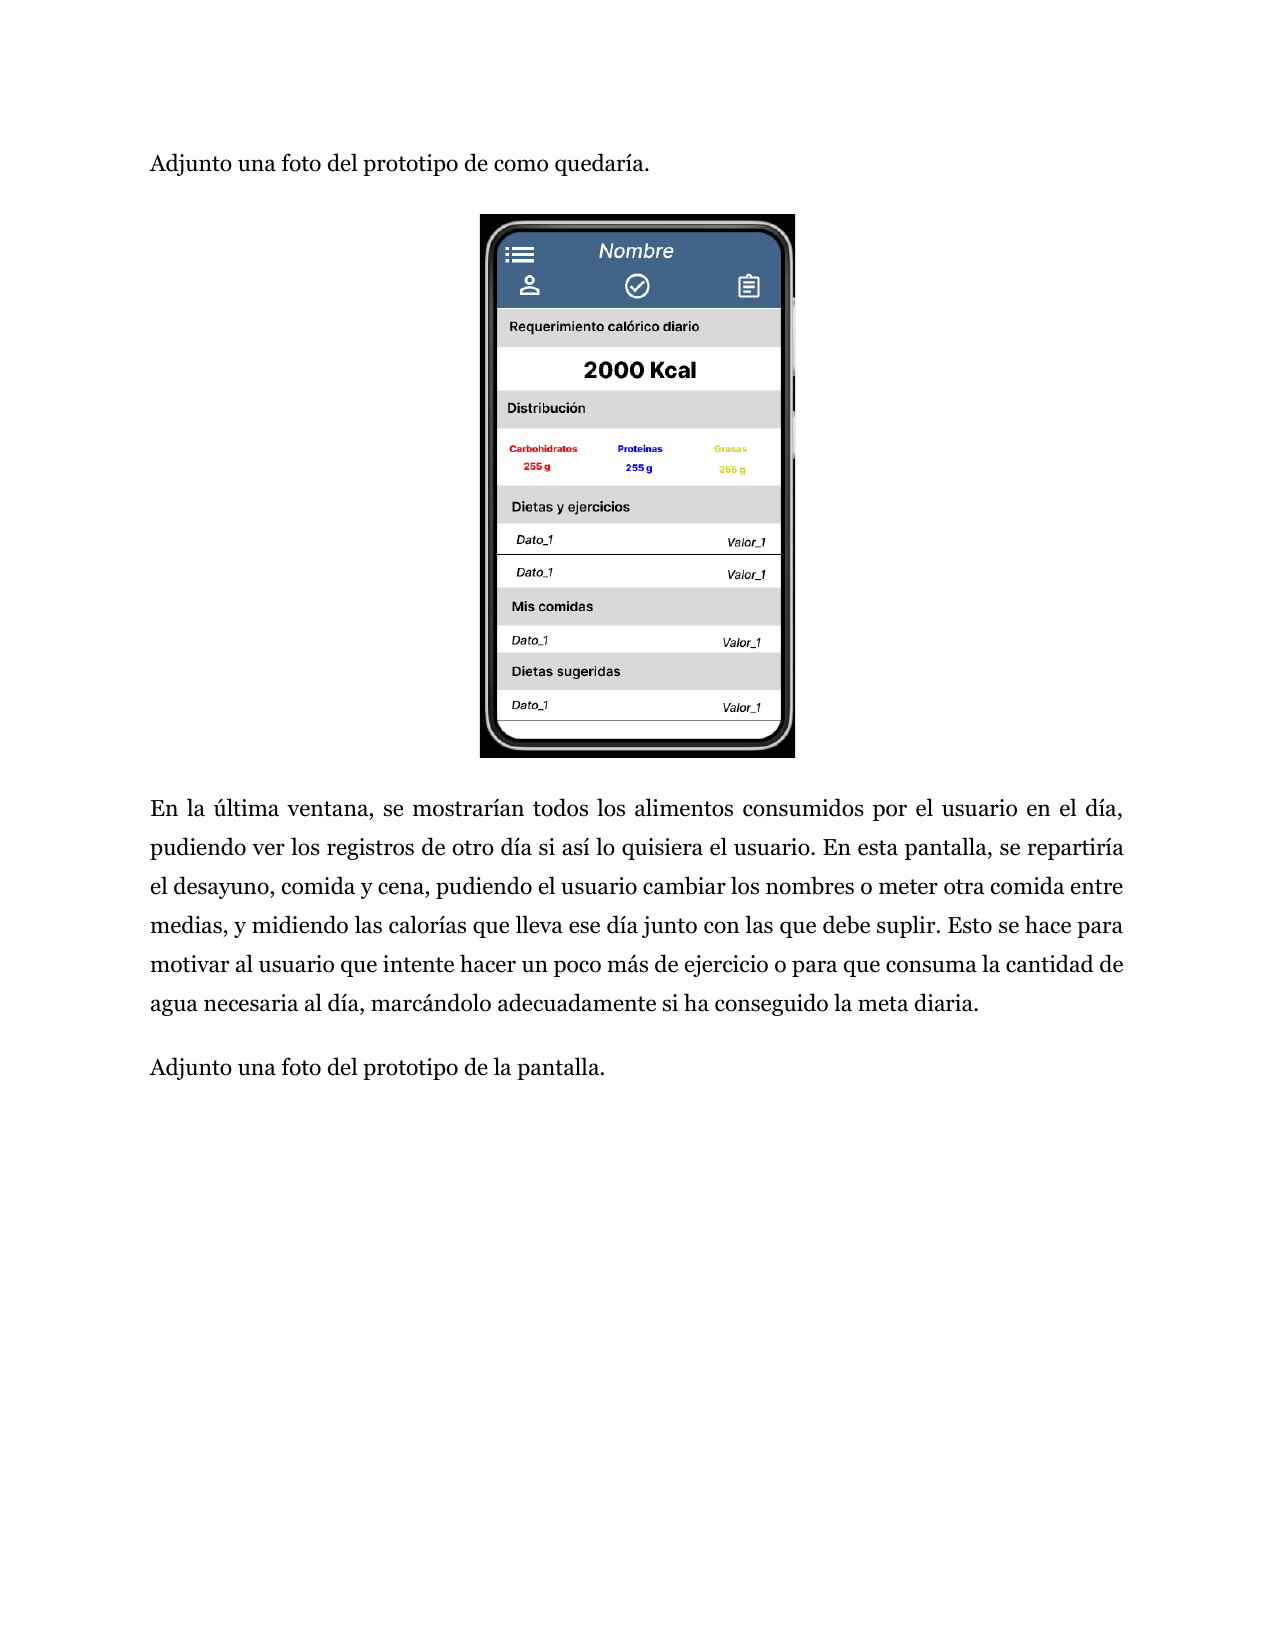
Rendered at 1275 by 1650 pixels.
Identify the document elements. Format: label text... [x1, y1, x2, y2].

text En la última ventana, se mostrarían todos los alimentos consumidos por el usuario en el día, pudiendo ver los registros de otro día si así lo quisiera el usuario. En esta pantalla, se repartiría el desayuno, comida y cena, pudiendo el usuario cambiar los nombres o meter otra comida entre medias, y midiendo las calorías que lleva ese día junto con las que debe suplir. Esto se hace para motivar al usuario que intente hacer un poco más de ejercicio o para que consuma la cantidad de agua necesaria al día, marcándolo adecuadamente si ha conseguido la meta diaria. [150, 795, 1125, 1017]
text Adjunto una foto del prototipo de la pantalla. [150, 1055, 1125, 1081]
text Adjunto una foto del prototipo de como quedaría. [150, 150, 1125, 176]
picture [479, 214, 796, 758]
